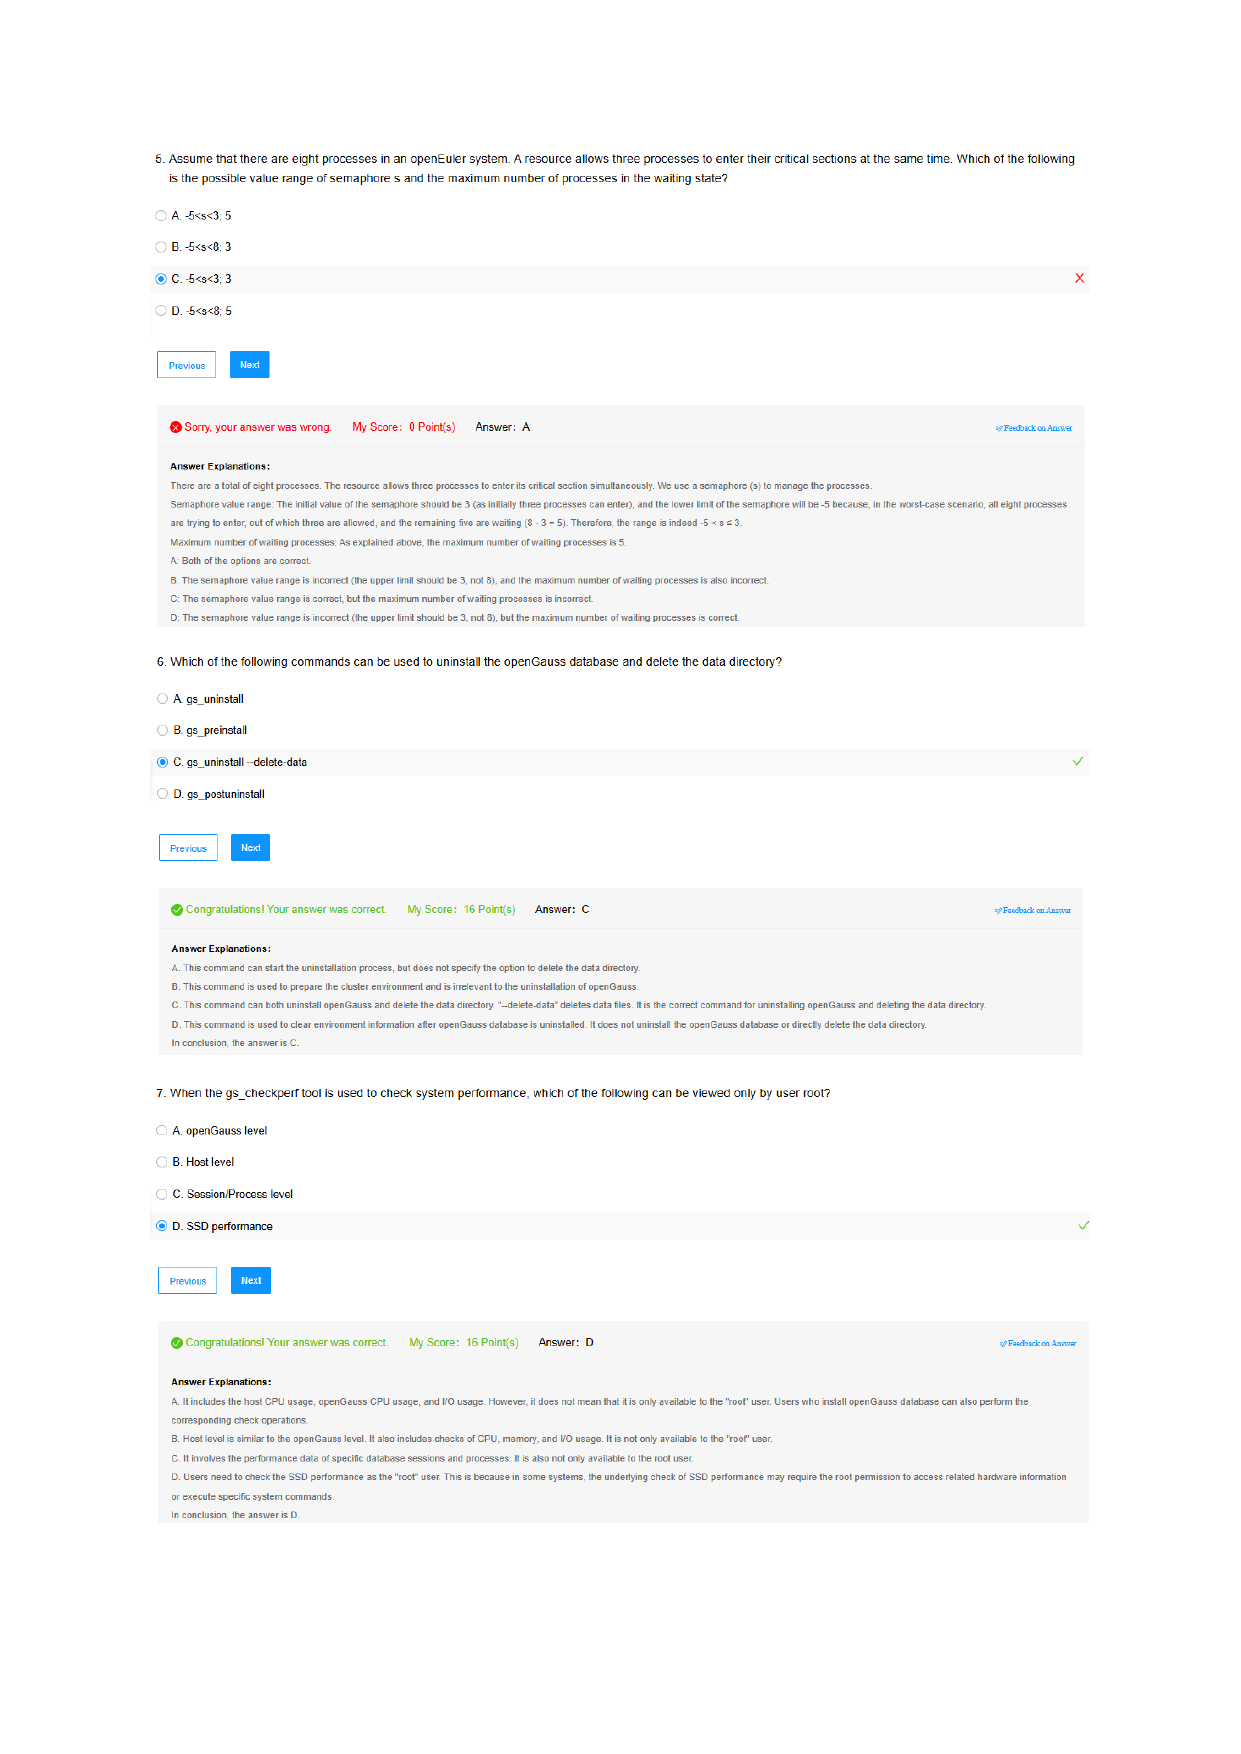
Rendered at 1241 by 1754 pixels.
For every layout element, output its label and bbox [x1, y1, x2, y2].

picture [150, 150, 1091, 627]
picture [150, 652, 1091, 1055]
picture [150, 1079, 1091, 1523]
